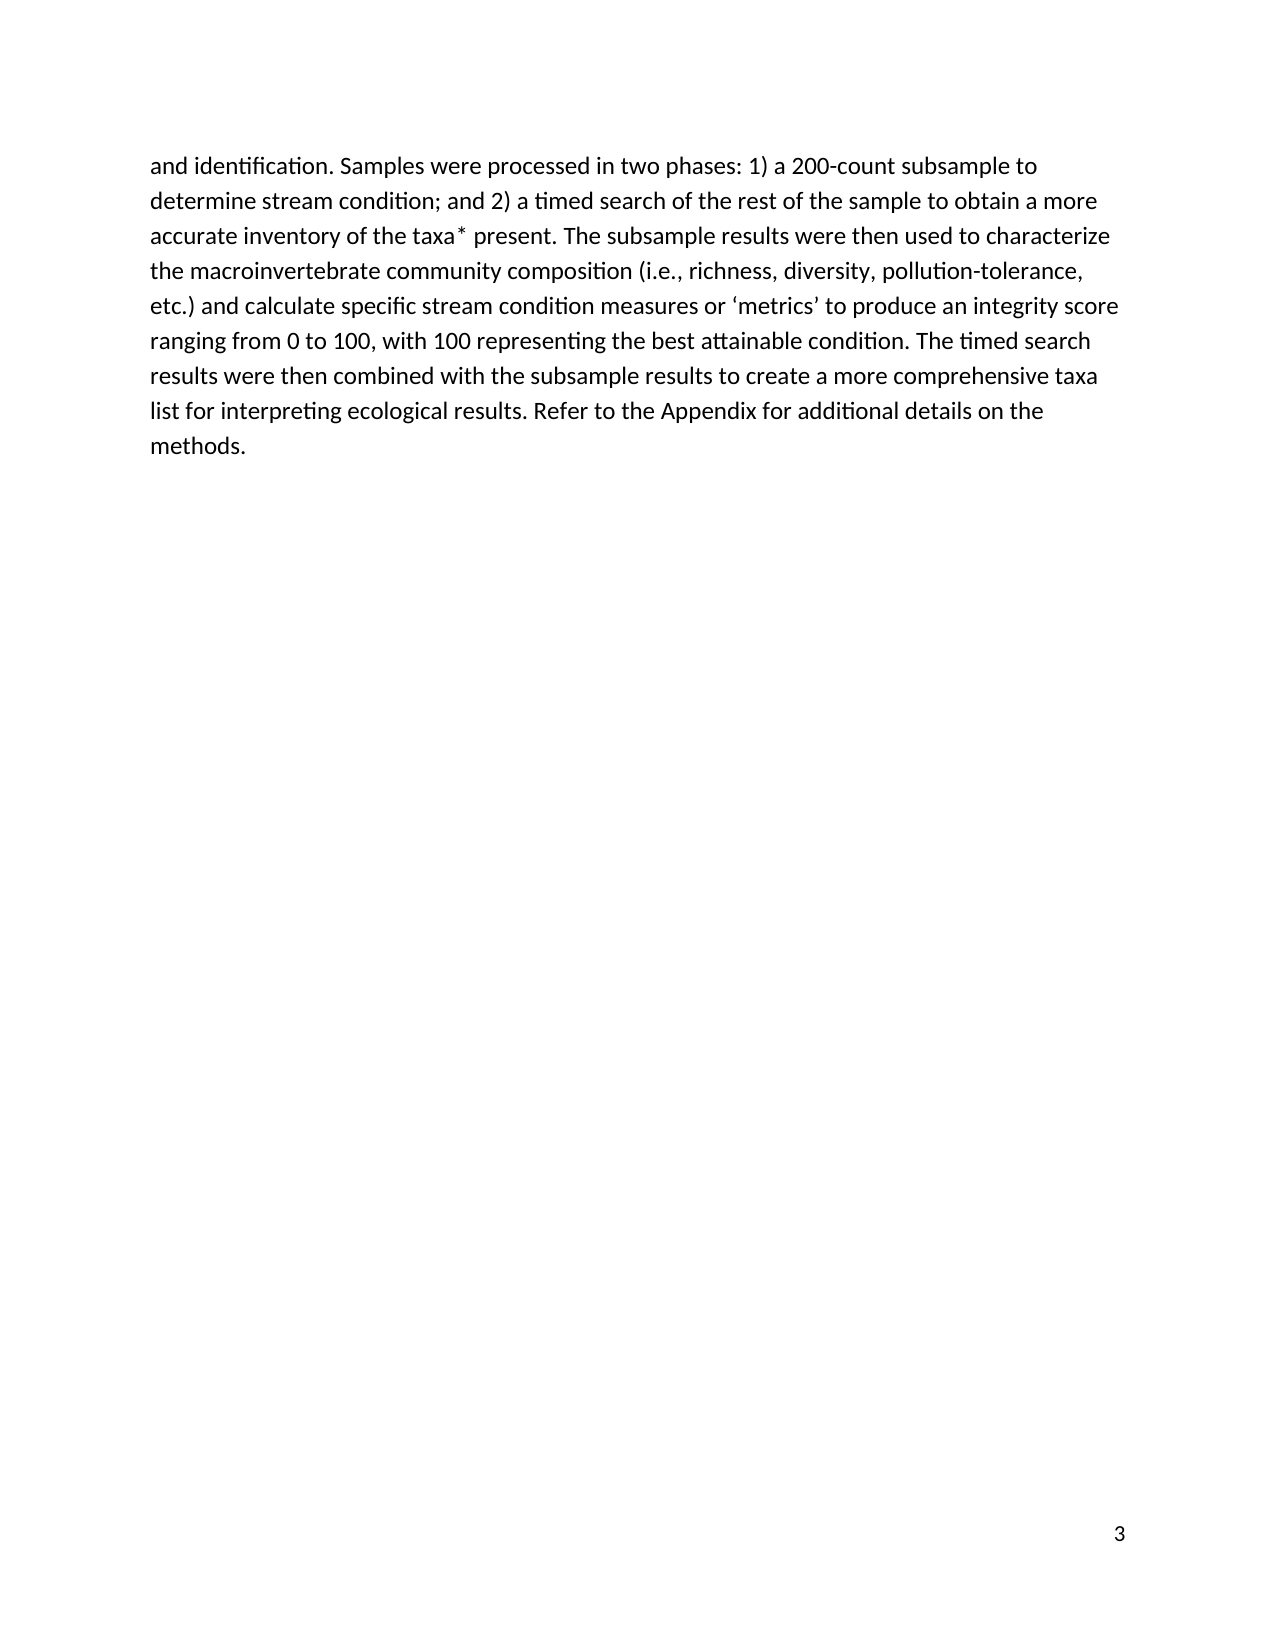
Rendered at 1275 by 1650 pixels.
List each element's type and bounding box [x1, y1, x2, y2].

text [150, 150, 1125, 461]
